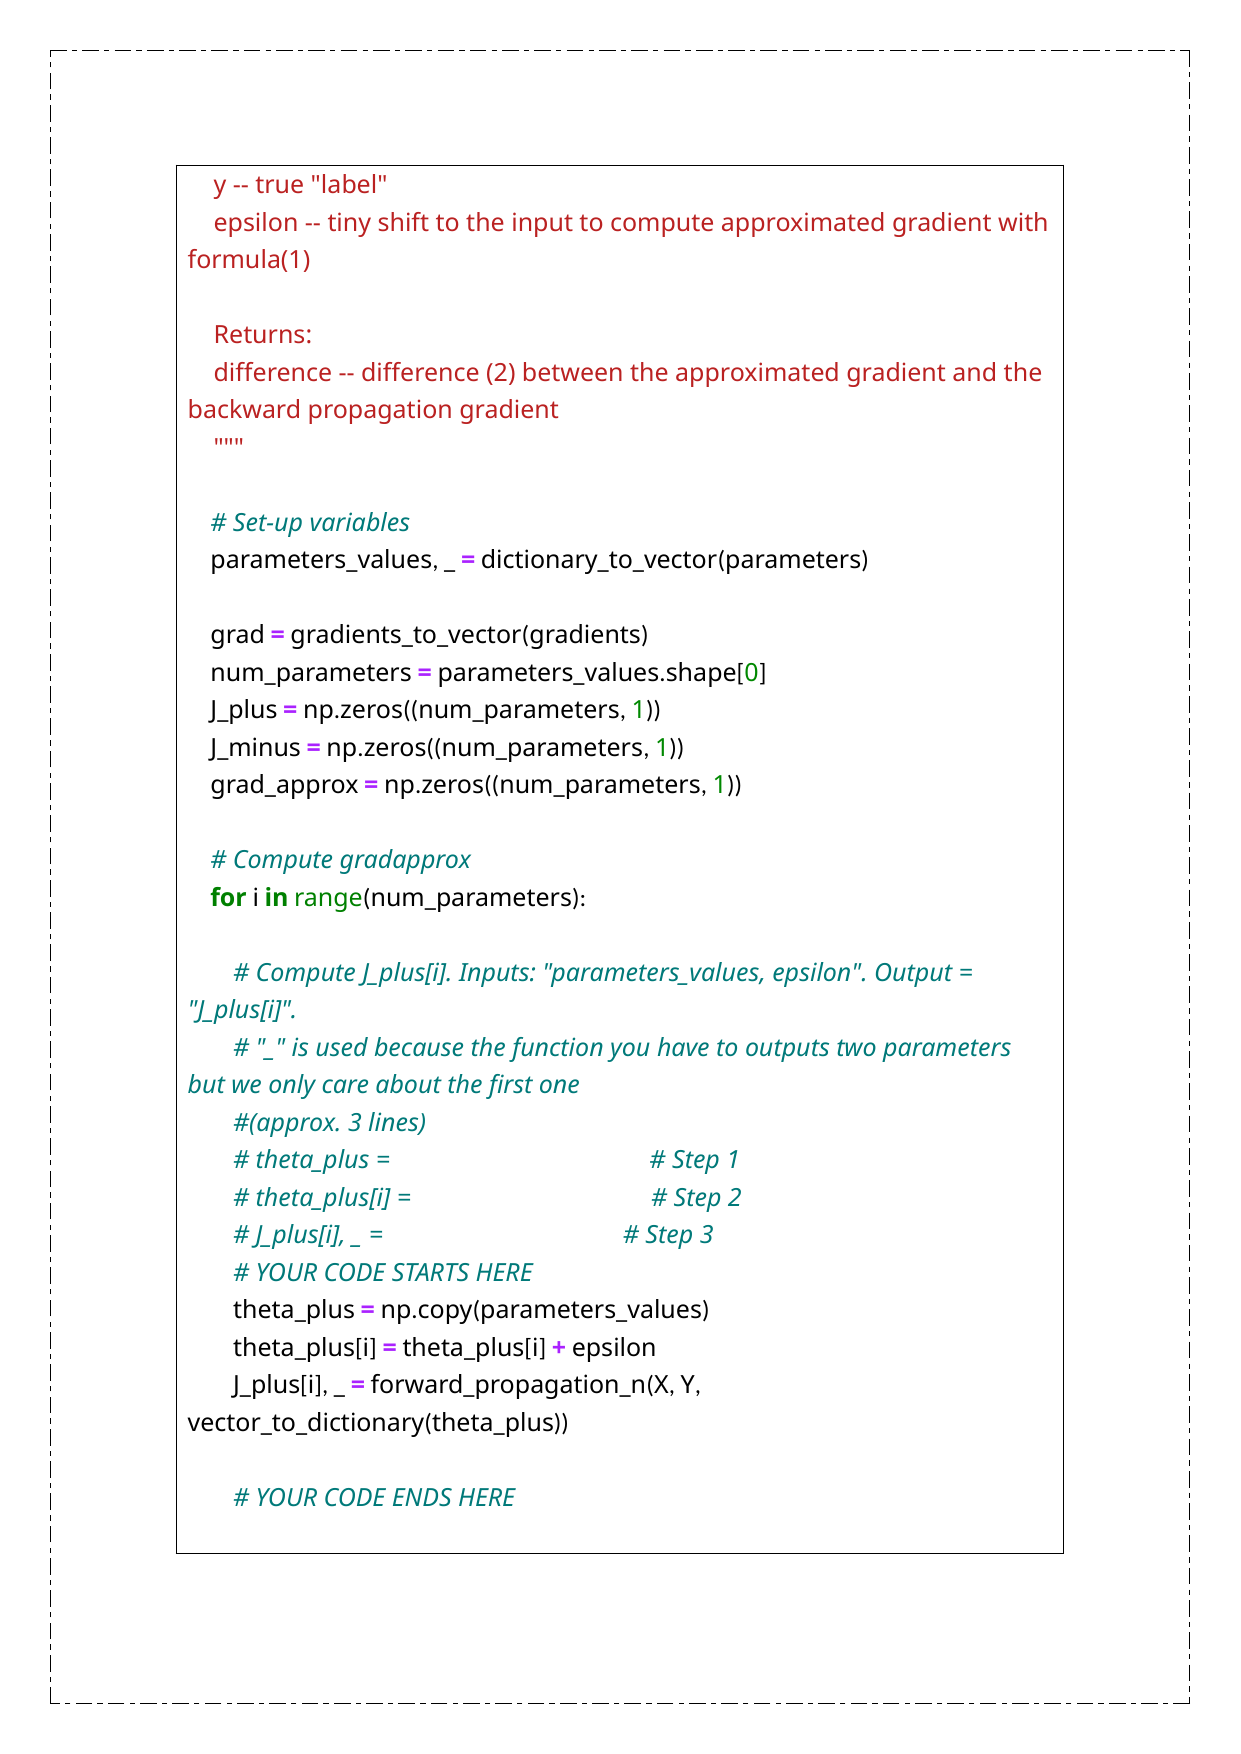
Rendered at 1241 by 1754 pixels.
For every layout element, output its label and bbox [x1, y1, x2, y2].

table_header [177, 166, 1063, 1553]
